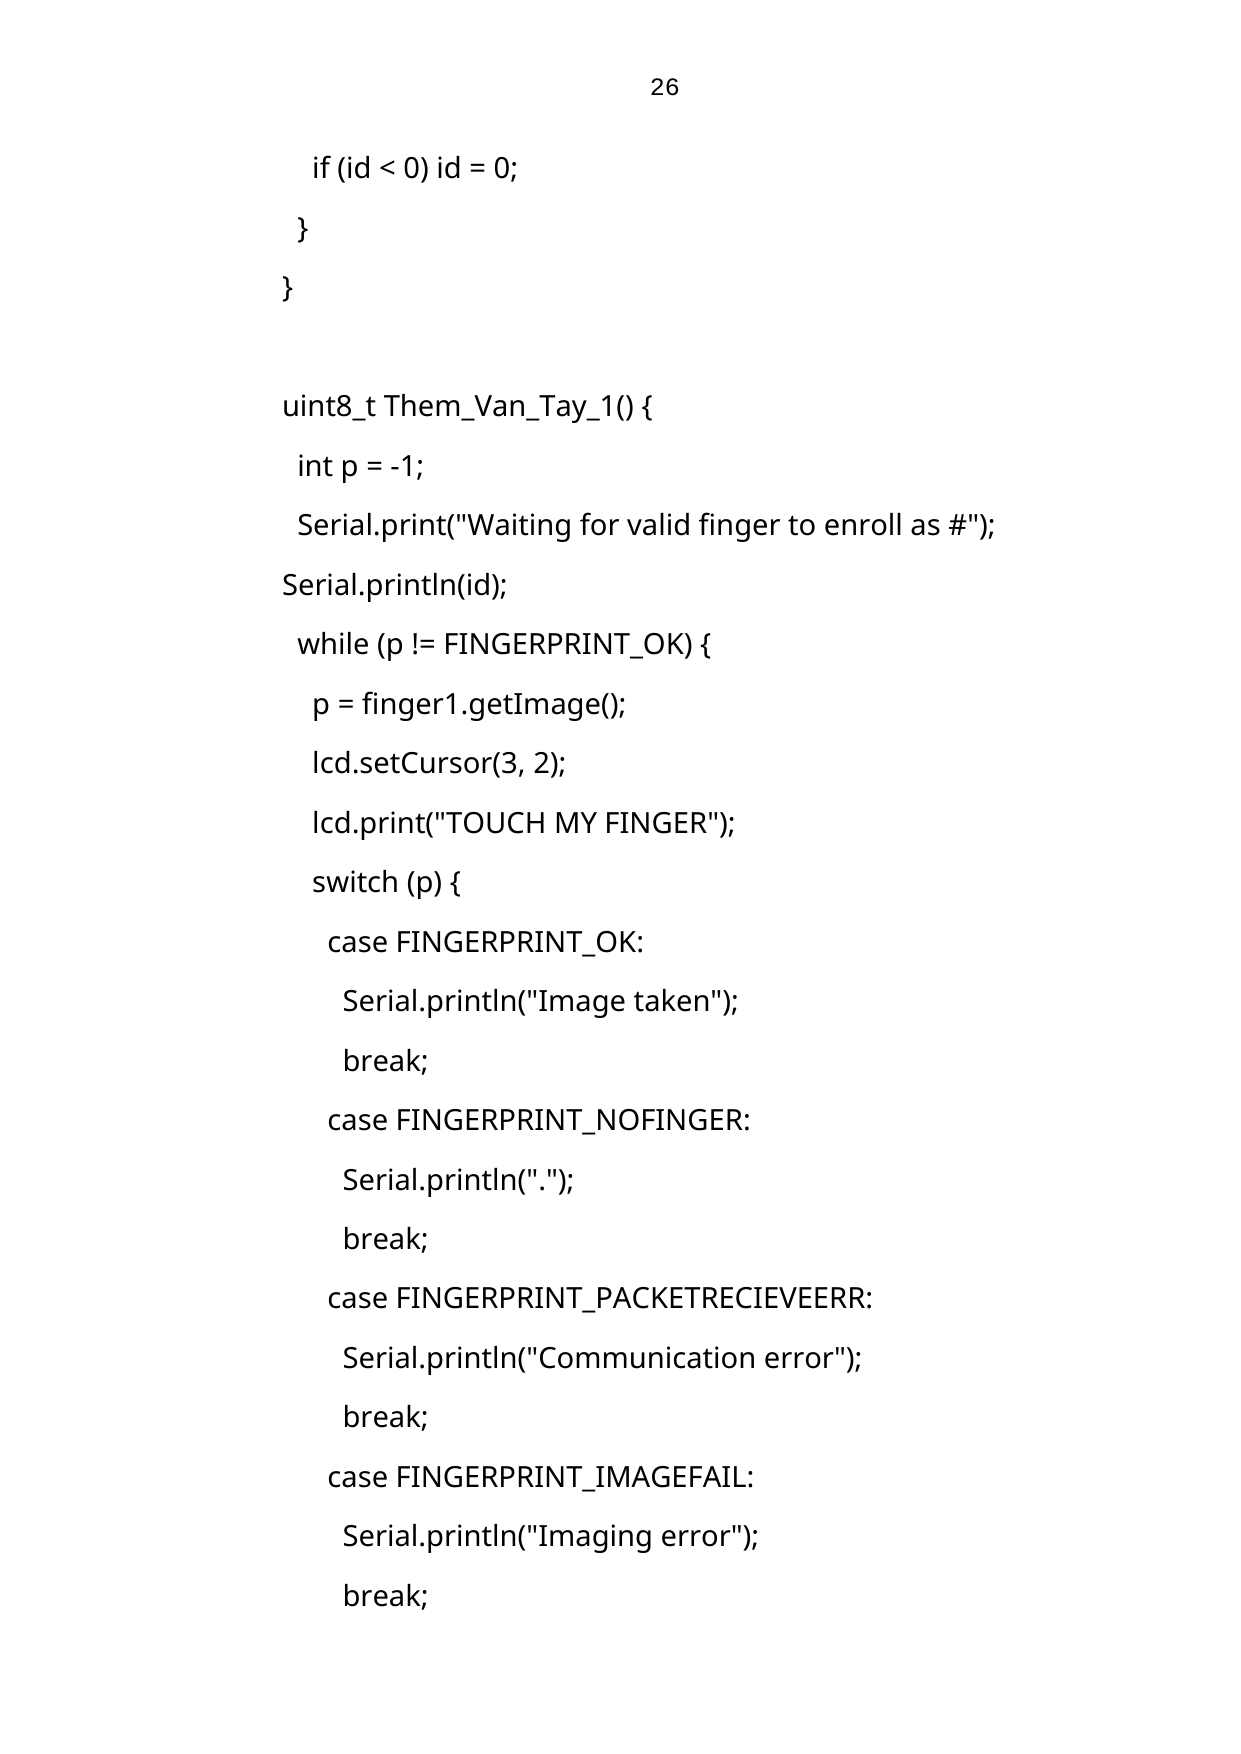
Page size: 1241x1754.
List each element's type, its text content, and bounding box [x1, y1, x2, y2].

list Serial.println("Communication error"); [282, 1337, 1122, 1377]
list int p = -1; [282, 445, 1122, 485]
list break; [282, 1218, 1122, 1258]
list case FINGERPRINT_NOFINGER: [282, 1099, 1122, 1139]
list if (id < 0) id = 0; [282, 148, 1122, 187]
list case FINGERPRINT_PACKETRECIEVEERR: [282, 1278, 1122, 1317]
list lcd.setCursor(3, 2); [282, 742, 1122, 782]
list } [282, 207, 1122, 247]
list while (p != FINGERPRINT_OK) { [282, 623, 1122, 663]
list Serial.println("Imaging error"); [282, 1516, 1122, 1555]
list p = finger1.getImage(); [282, 683, 1122, 723]
list Serial.print("Waiting for valid finger to enroll as #"); Serial.println(id); [282, 504, 1122, 604]
list case FINGERPRINT_OK: [282, 921, 1122, 961]
list case FINGERPRINT_IMAGEFAIL: [282, 1456, 1122, 1496]
list switch (p) { [282, 861, 1122, 901]
list Serial.println("Image taken"); [282, 980, 1122, 1020]
list lcd.print("TOUCH MY FINGER"); [282, 802, 1122, 842]
list Serial.println("."); [282, 1159, 1122, 1198]
list uint8_t Them_Van_Tay_1() { [282, 386, 1122, 425]
list break; [282, 1575, 1122, 1615]
list break; [282, 1040, 1122, 1079]
list break; [282, 1397, 1122, 1436]
list } [282, 267, 1122, 306]
